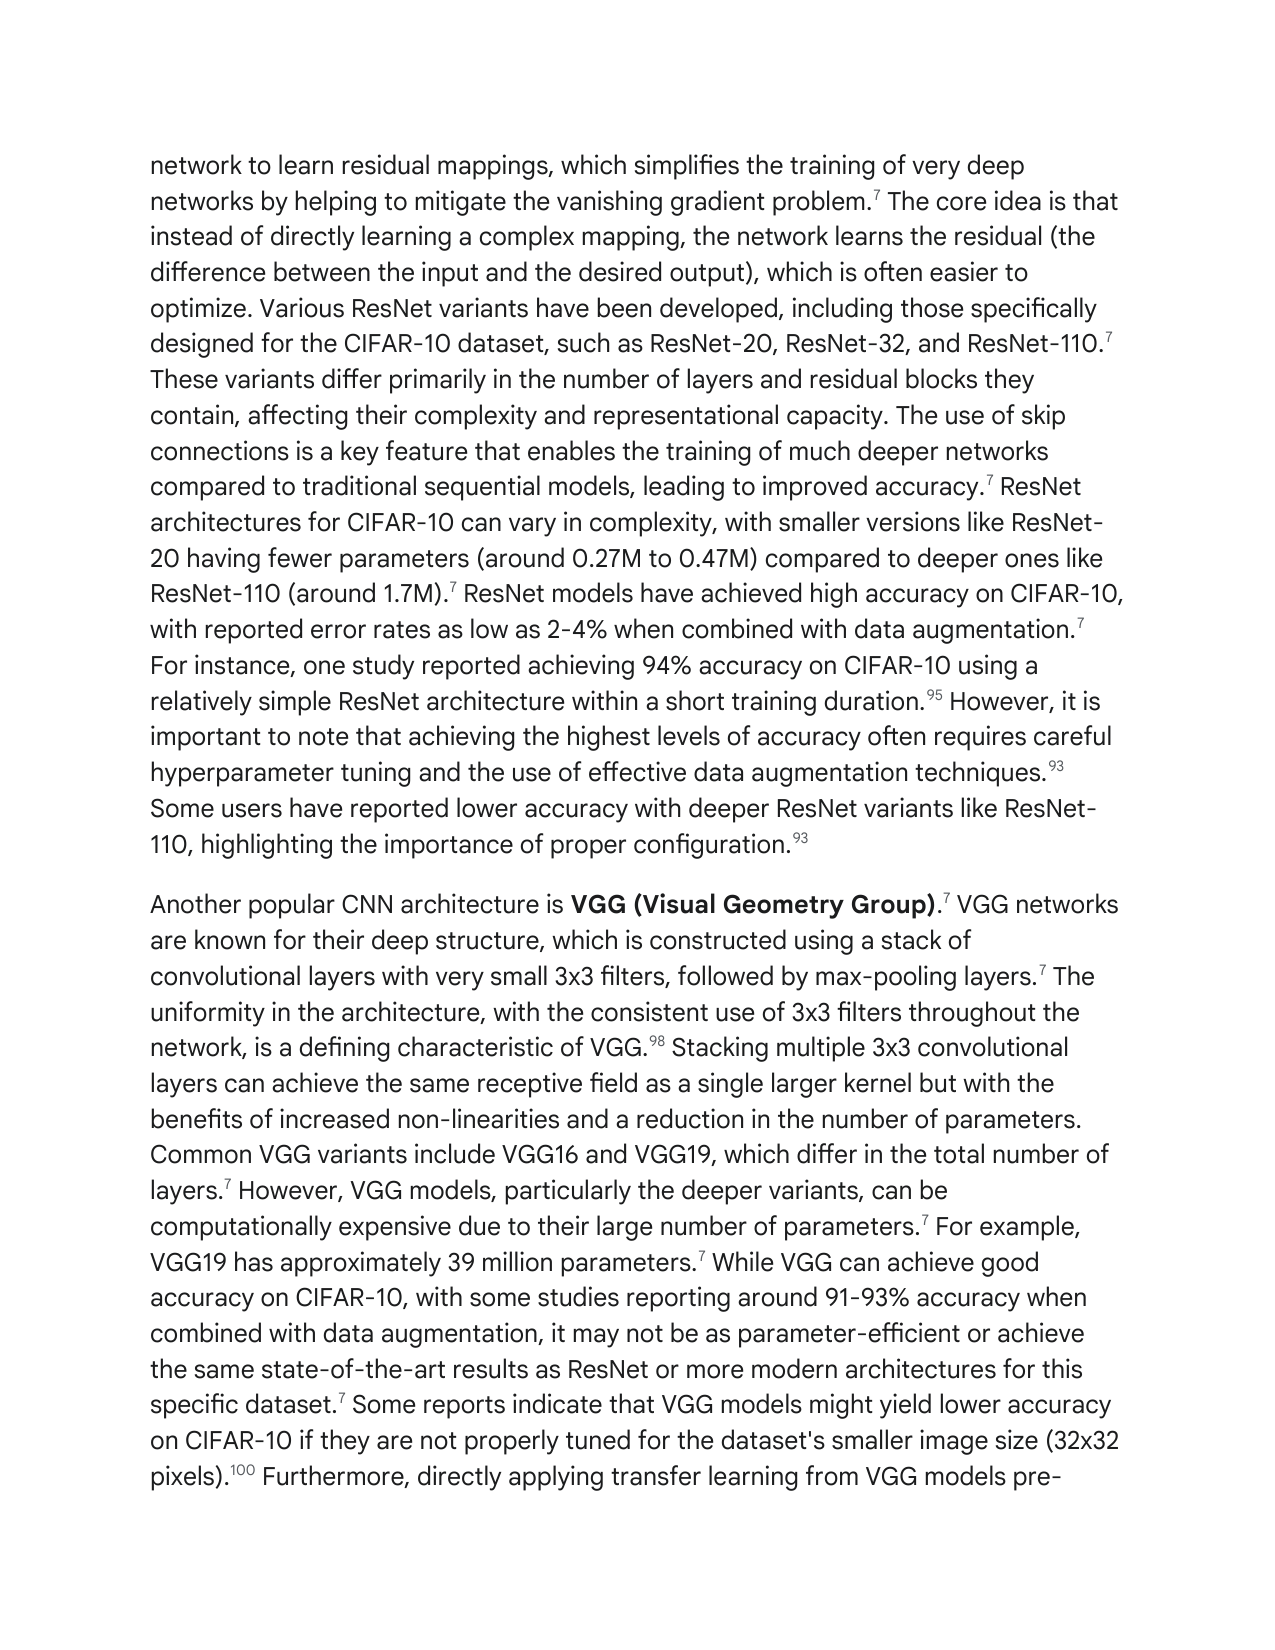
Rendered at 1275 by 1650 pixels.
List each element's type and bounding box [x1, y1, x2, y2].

text [150, 889, 1125, 1493]
text [150, 150, 1125, 860]
